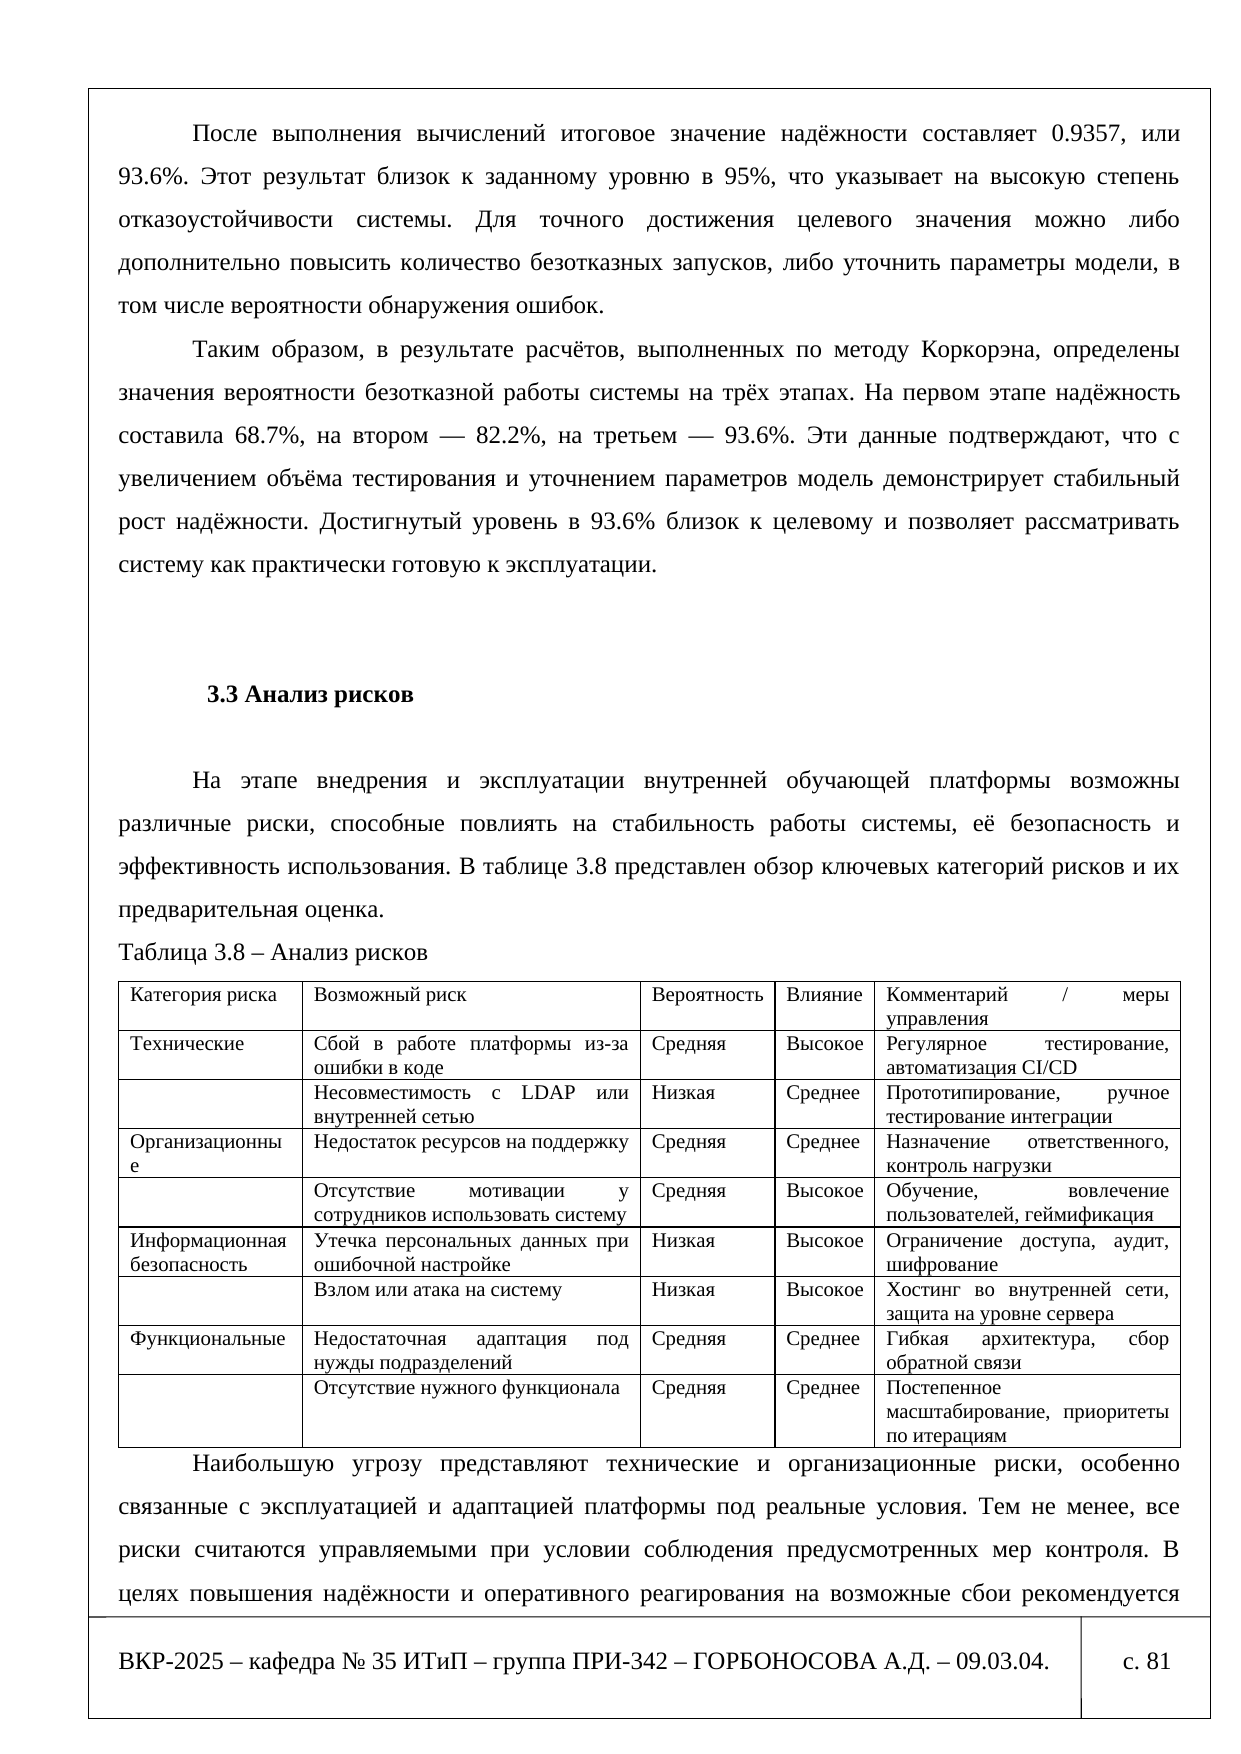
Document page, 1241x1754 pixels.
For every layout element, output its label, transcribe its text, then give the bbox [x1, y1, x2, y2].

table_cell Недостаток ресурсов на поддержку [303, 1129, 640, 1177]
text После выполнения вычислений итоговое значение надёжности составляет 0.9357, или 93.6%. Этот результат близок к заданному уровню в 95%, что указывает на высокую степень отказоустойчивости системы. Для точного достижения целевого значения можно либо дополнительно повысить количество безотказных запусков, либо уточнить параметры модели, в том числе вероятности обнаружения ошибок. [118, 118, 1181, 319]
table_cell Среднее [776, 1326, 874, 1374]
table_cell Ограничение доступа, аудит, шифрование [875, 1228, 1180, 1276]
table_cell Средняя [641, 1326, 774, 1374]
table_cell Регулярное тестирование, автоматизация CI/CD [875, 1031, 1180, 1079]
table_cell Назначение ответственного, контроль нагрузки [875, 1129, 1180, 1177]
table_cell Низкая [641, 1277, 774, 1325]
table_cell [119, 1375, 302, 1447]
table_cell Низкая [641, 1228, 774, 1276]
table_cell Хостинг во внутренней сети, защита на уровне сервера [875, 1277, 1180, 1325]
table_cell Постепенное масштабирование, приоритеты по итерациям [875, 1375, 1180, 1447]
table_header Вероятность [641, 982, 774, 1030]
table_cell Среднее [776, 1129, 874, 1177]
table_cell Несовместимость с LDAP или внутренней сетью [303, 1080, 640, 1128]
subtitle Анализ рисков [207, 679, 1181, 707]
table_cell Технические [119, 1031, 302, 1079]
text На этапе внедрения и эксплуатации внутренней обучающей платформы возможны различные риски, способные повлиять на стабильность работы системы, её безопасность и эффективность использования. В таблице 3.8 представлен обзор ключевых категорий рисков и их предварительная оценка. [118, 765, 1181, 923]
table_cell Отсутствие нужного функционала [303, 1375, 640, 1447]
table_cell [119, 1178, 302, 1226]
table_cell Обучение, вовлечение пользователей, геймификация [875, 1178, 1180, 1226]
table_cell Средняя [641, 1129, 774, 1177]
table_cell Средняя [641, 1031, 774, 1079]
table_cell Средняя [641, 1375, 774, 1447]
table_cell Функциональные [119, 1326, 302, 1374]
table_header Категория риска [119, 982, 302, 1030]
table_cell Сбой в работе платформы из-за ошибки в коде [303, 1031, 640, 1079]
table_header Влияние [776, 982, 874, 1030]
table_cell Низкая [641, 1080, 774, 1128]
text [118, 1448, 1181, 1606]
table_cell Средняя [641, 1178, 774, 1226]
table_header Комментарий / меры управления [875, 982, 1180, 1030]
table_cell Высокое [776, 1031, 874, 1079]
table_header Возможный риск [303, 982, 640, 1030]
table_cell Организационные [119, 1129, 302, 1177]
text Таким образом, в результате расчётов, выполненных по методу Коркорэна, определены значения вероятности безотказной работы системы на трёх этапах. На первом этапе надёжность составила 68.7%, на втором — 82.2%, на третьем — 93.6%. Эти данные подтверждают, что с увеличением объёма тестирования и уточнением параметров модель демонстрирует стабильный рост надёжности. Достигнутый уровень в 93.6% близок к целевому и позволяет рассматривать систему как практически готовую к эксплуатации. [118, 334, 1181, 578]
table_cell [119, 1277, 302, 1325]
table_cell [119, 1080, 302, 1128]
table_cell Взлом или атака на систему [303, 1277, 640, 1325]
table_cell Высокое [776, 1178, 874, 1226]
text Таблица 3.8 – Анализ рисков [118, 937, 1181, 966]
table_cell Высокое [776, 1228, 874, 1276]
table_cell Утечка персональных данных при ошибочной настройке [303, 1228, 640, 1276]
table_cell Среднее [776, 1375, 874, 1447]
table_cell Высокое [776, 1277, 874, 1325]
table_cell Информационная безопасность [119, 1228, 302, 1276]
table_cell Гибкая архитектура, сбор обратной связи [875, 1326, 1180, 1374]
table_cell Недостаточная адаптация под нужды подразделений [303, 1326, 640, 1374]
table_cell Прототипирование, ручное тестирование интеграции [875, 1080, 1180, 1128]
table_cell Отсутствие мотивации у сотрудников использовать систему [303, 1178, 640, 1226]
table_cell Среднее [776, 1080, 874, 1128]
